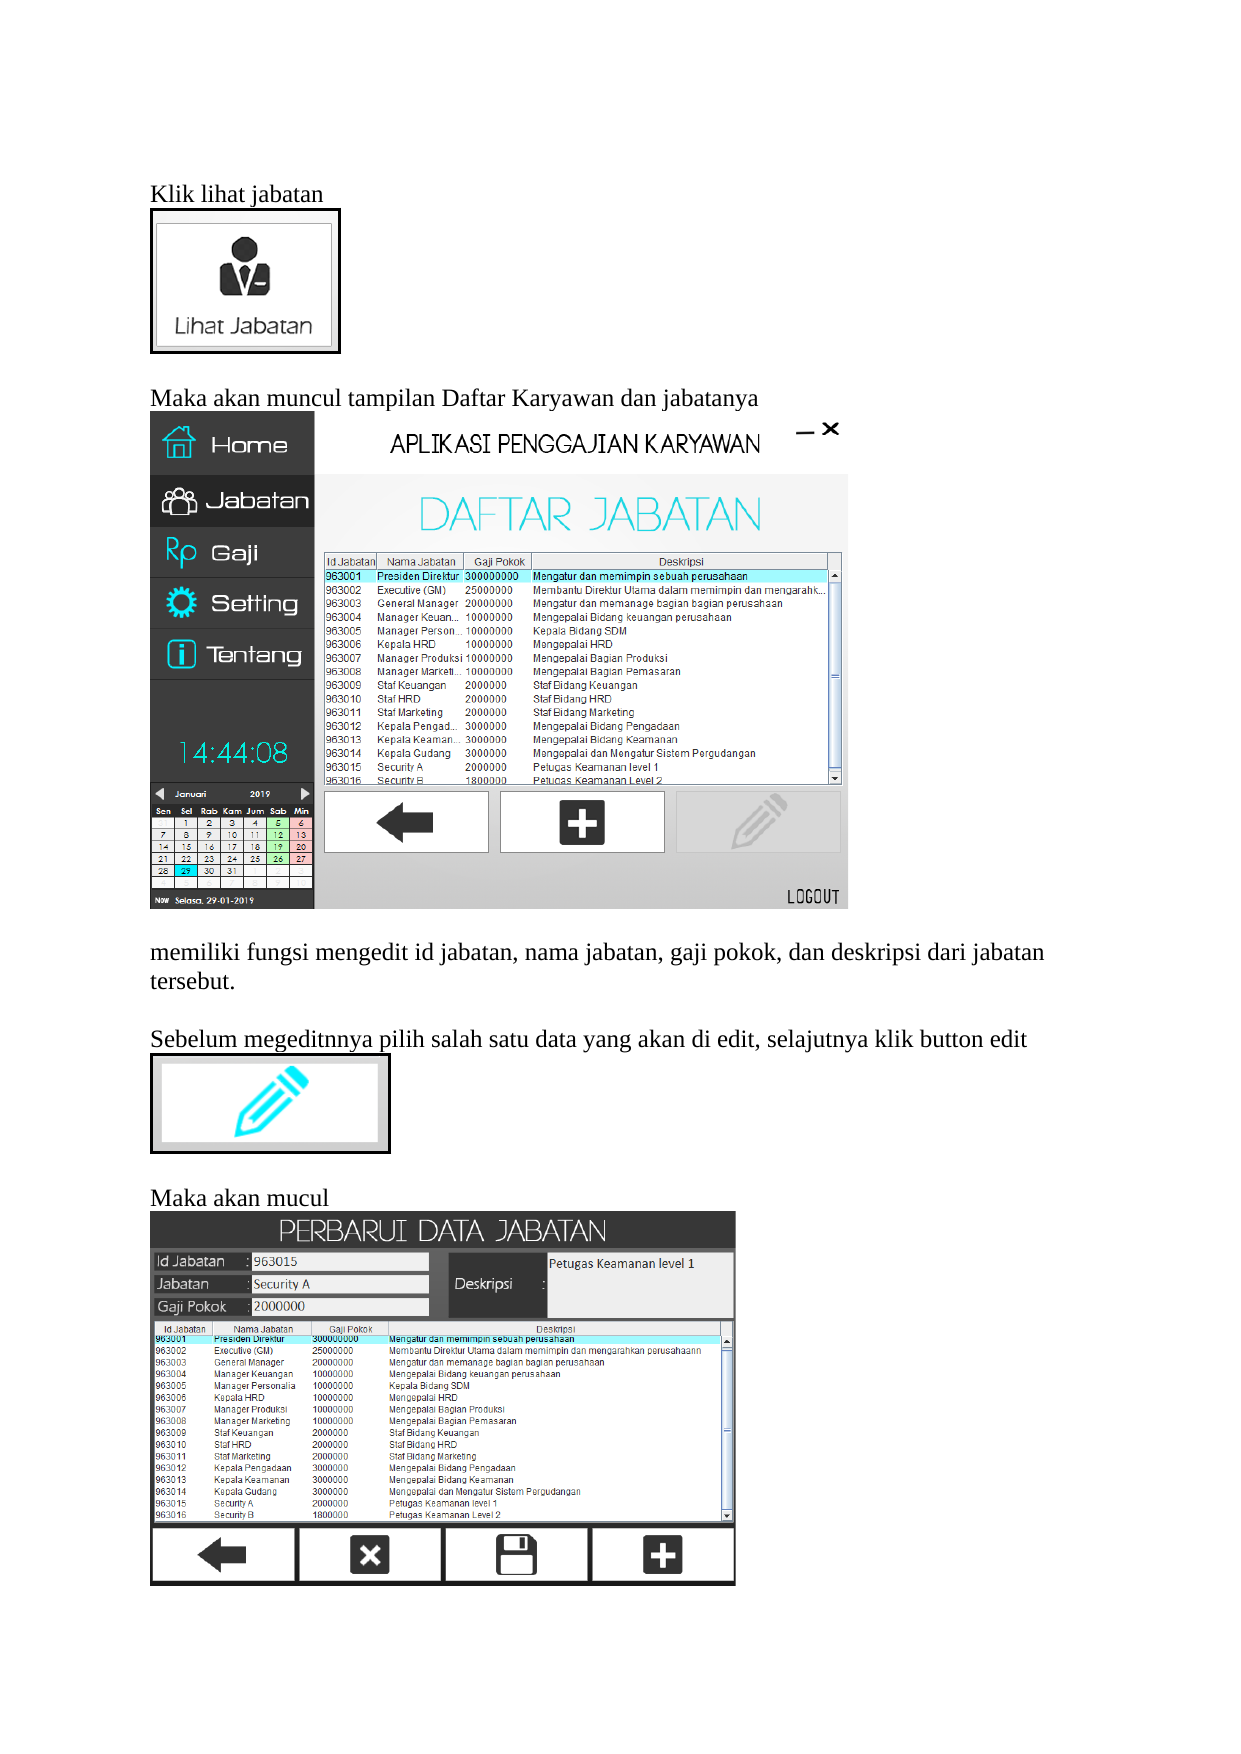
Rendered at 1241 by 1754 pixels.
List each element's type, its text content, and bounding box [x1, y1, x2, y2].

picture [153, 211, 338, 351]
text memiliki fungsi mengedit id jabatan, nama jabatan, gaji pokok, dan deskripsi dari jabatan tersebut. [150, 937, 1090, 995]
text Maka akan muncul tampilan Daftar Karyawan dan jabatanya [150, 383, 1090, 412]
picture [153, 1056, 388, 1151]
text Maka akan mucul [150, 1183, 1090, 1212]
text Sebelum megeditnnya pilih salah satu data yang akan di edit, selajutnya klik button edit [150, 1024, 1090, 1052]
picture [150, 1211, 736, 1586]
picture [150, 411, 849, 909]
text Klik lihat jabatan [150, 179, 1090, 207]
